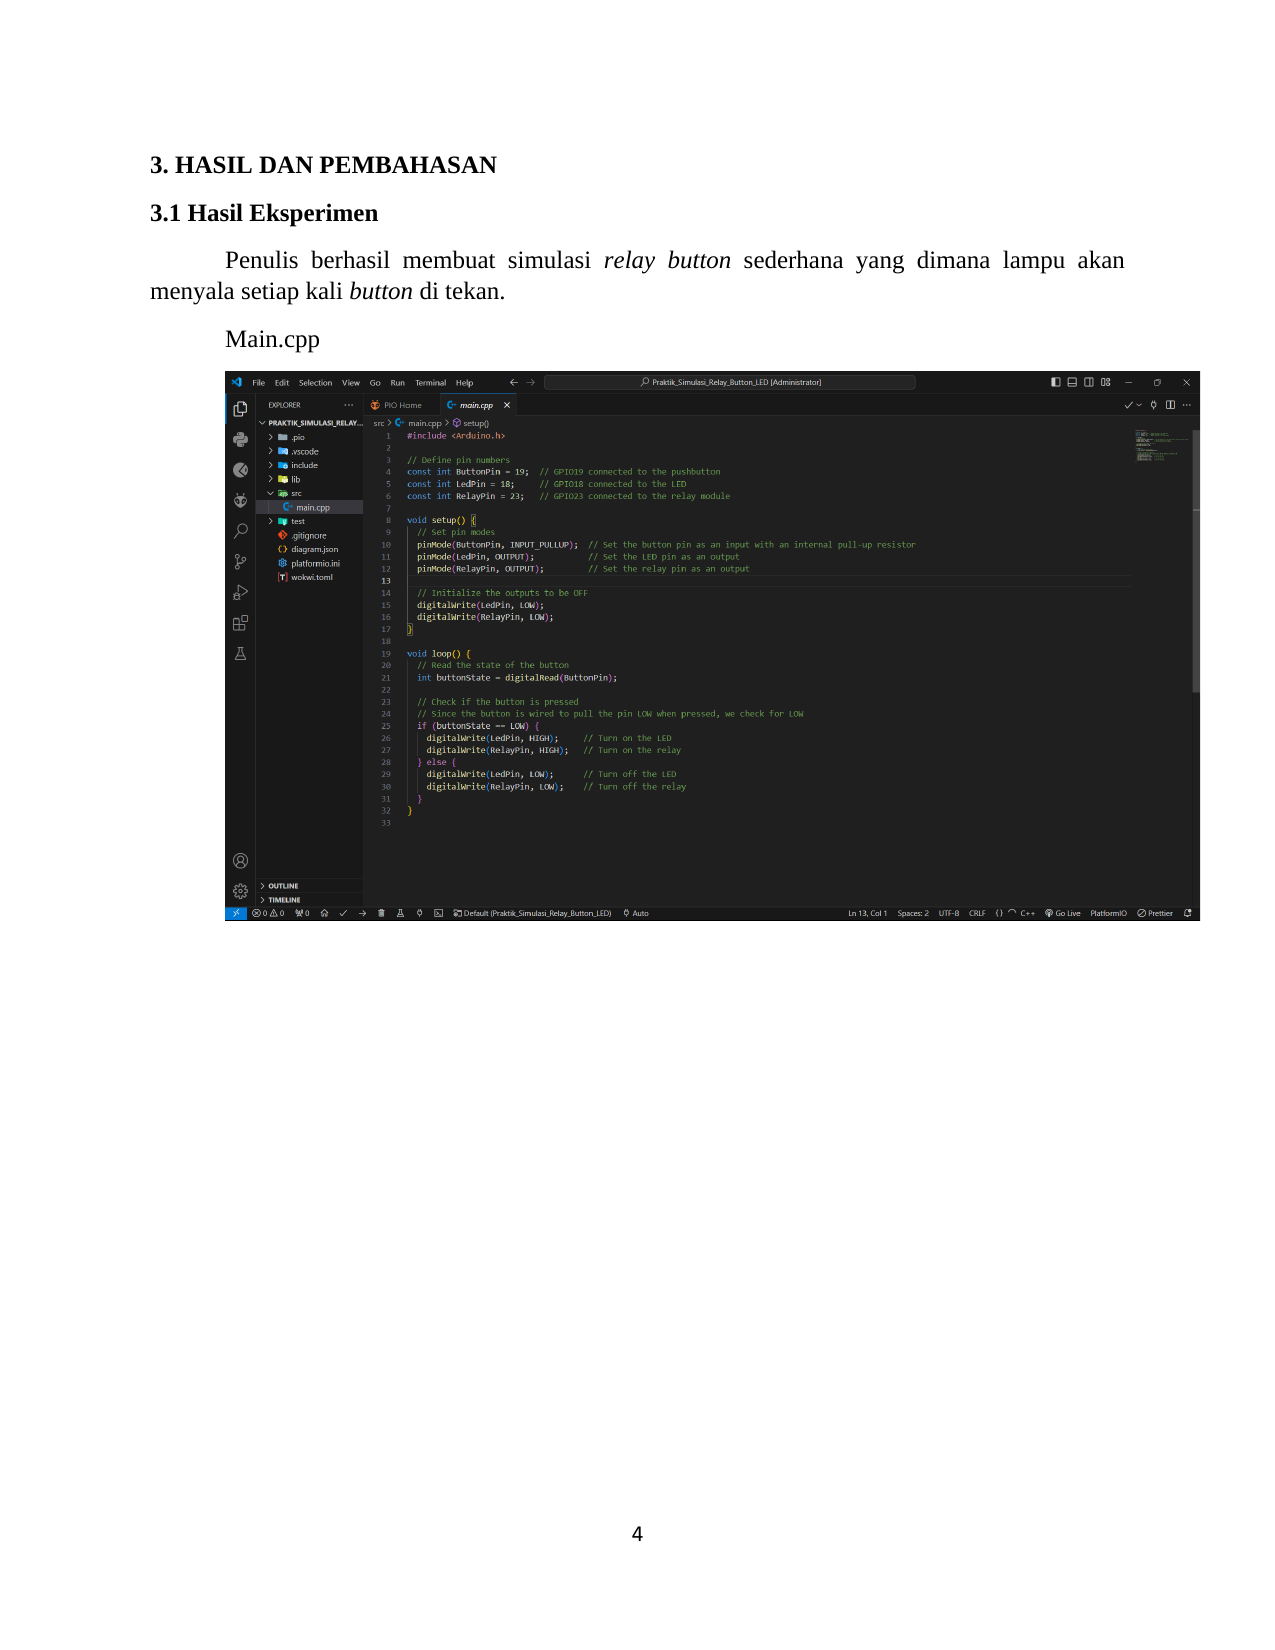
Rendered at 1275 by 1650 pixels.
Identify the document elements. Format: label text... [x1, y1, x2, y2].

text 3. HASIL DAN PEMBAHASAN [150, 150, 1125, 179]
text Penulis berhasil membuat simulasi relay button sederhana yang dimana lampu akan menyala setiap kali button di tekan. [150, 245, 1125, 305]
picture [225, 371, 1200, 921]
text 3.1 Hasil Eksperimen [150, 198, 1125, 226]
text Main.cpp [150, 324, 1125, 353]
